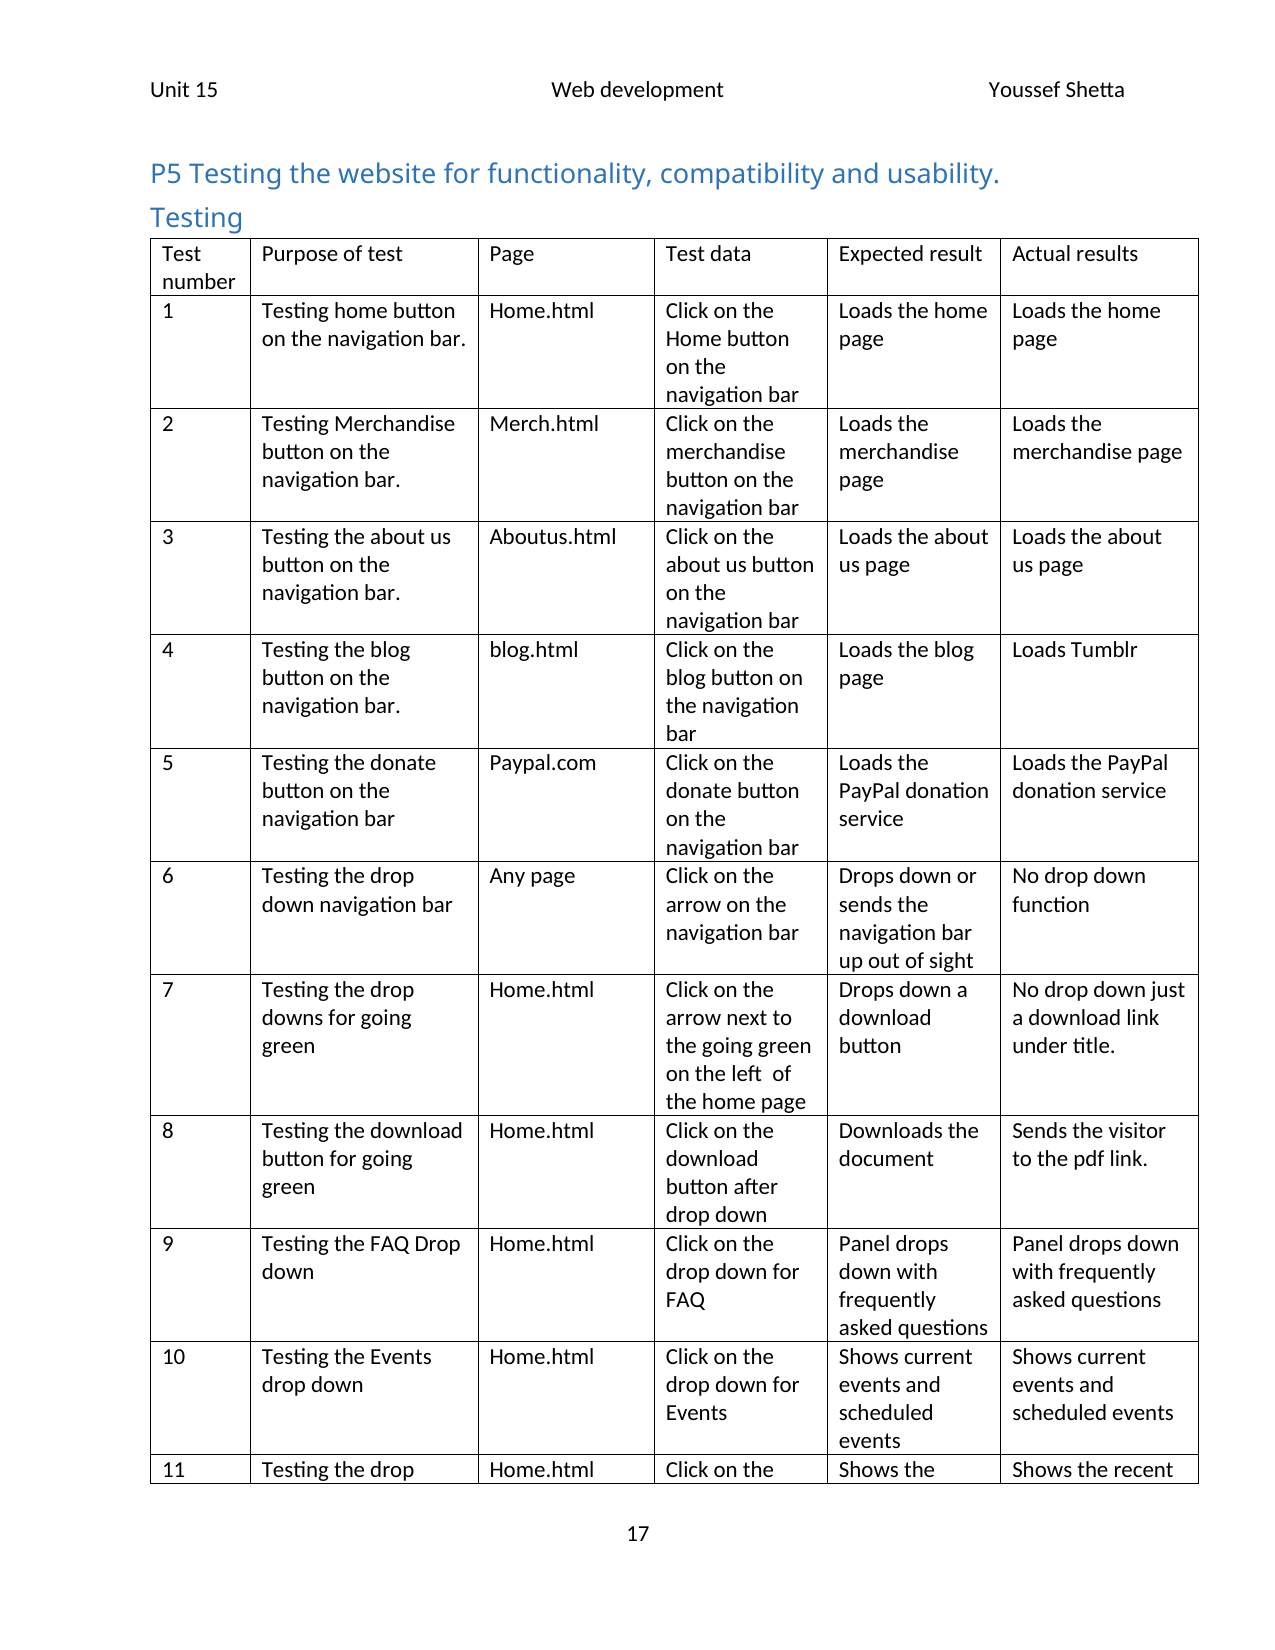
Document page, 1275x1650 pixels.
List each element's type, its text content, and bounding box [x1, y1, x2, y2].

table_cell Click on the about us button on the navigation bar [655, 522, 827, 634]
table_cell 8 [151, 1116, 250, 1228]
table_cell Testing the drop down navigation bar [251, 862, 478, 974]
table_header Test number [151, 239, 250, 295]
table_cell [828, 1455, 1000, 1483]
table_cell blog.html [479, 635, 654, 747]
table_cell Home.html [479, 1455, 654, 1483]
table_cell Home.html [479, 1342, 654, 1454]
table_cell Loads the PayPal donation service [828, 749, 1000, 861]
table_cell Panel drops down with frequently asked questions [1001, 1229, 1198, 1341]
table_cell 5 [151, 749, 250, 861]
table_header Expected result [828, 239, 1000, 295]
table_cell Click on the merchandise button on the navigation bar [655, 409, 827, 521]
subtitle Testing [150, 198, 1125, 235]
table_cell Testing the Events drop down [251, 1342, 478, 1454]
table_cell 4 [151, 635, 250, 747]
table_cell Shows current events and scheduled events [828, 1342, 1000, 1454]
table_cell No drop down just a download link under title. [1001, 975, 1198, 1115]
table_cell Click on the blog button on the navigation bar [655, 635, 827, 747]
table_cell Aboutus.html [479, 522, 654, 634]
table_cell Loads the about us page [828, 522, 1000, 634]
table_header Test data [655, 239, 827, 295]
table_cell Click on the download button after drop down [655, 1116, 827, 1228]
table_cell Click on the donate button on the navigation bar [655, 749, 827, 861]
table_header Purpose of test [251, 239, 478, 295]
table_cell Loads the merchandise page [828, 409, 1000, 521]
table_cell Loads the blog page [828, 635, 1000, 747]
table_cell 3 [151, 522, 250, 634]
table_cell Drops down or sends the navigation bar up out of sight [828, 862, 1000, 974]
table_cell Panel drops down with frequently asked questions [828, 1229, 1000, 1341]
table_cell Loads the PayPal donation service [1001, 749, 1198, 861]
table_cell Shows current events and scheduled events [1001, 1342, 1198, 1454]
table_cell Click on the arrow on the navigation bar [655, 862, 827, 974]
table_header Actual results [1001, 239, 1198, 295]
table_cell Sends the visitor to the pdf link. [1001, 1116, 1198, 1228]
table_cell Testing home button on the navigation bar. [251, 296, 478, 408]
table_cell Testing the about us button on the navigation bar. [251, 522, 478, 634]
table_cell 10 [151, 1342, 250, 1454]
table_cell Click on the arrow next to the going green on the left of the home page [655, 975, 827, 1115]
table_cell Testing the FAQ Drop down [251, 1229, 478, 1341]
table_cell Testing the blog button on the navigation bar. [251, 635, 478, 747]
table_cell No drop down function [1001, 862, 1198, 974]
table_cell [1001, 1455, 1198, 1483]
table_cell Any page [479, 862, 654, 974]
table_header Page [479, 239, 654, 295]
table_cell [655, 1455, 827, 1483]
table_cell Home.html [479, 975, 654, 1115]
table_cell 9 [151, 1229, 250, 1341]
table_cell Home.html [479, 1116, 654, 1228]
table_cell Loads the home page [828, 296, 1000, 408]
table_cell Paypal.com [479, 749, 654, 861]
table_cell Drops down a download button [828, 975, 1000, 1115]
table_cell Home.html [479, 1229, 654, 1341]
table_cell Testing Merchandise button on the navigation bar. [251, 409, 478, 521]
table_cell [251, 1455, 478, 1483]
table_cell Loads the home page [1001, 296, 1198, 408]
table_cell Click on the drop down for FAQ [655, 1229, 827, 1341]
table_cell 2 [151, 409, 250, 521]
table_cell Click on the Home button on the navigation bar [655, 296, 827, 408]
table_cell Click on the drop down for Events [655, 1342, 827, 1454]
table_cell Downloads the document [828, 1116, 1000, 1228]
table_cell 1 [151, 296, 250, 408]
table_cell Loads the about us page [1001, 522, 1198, 634]
table_cell 11 [151, 1455, 250, 1483]
table_cell Loads the merchandise page [1001, 409, 1198, 521]
table_cell Loads Tumblr [1001, 635, 1198, 747]
table_cell Merch.html [479, 409, 654, 521]
table_cell 6 [151, 862, 250, 974]
table_cell Testing the donate button on the navigation bar [251, 749, 478, 861]
table_cell Home.html [479, 296, 654, 408]
subtitle P5 Testing the website for functionality, compatibility and usability. [150, 154, 1125, 191]
table_cell 7 [151, 975, 250, 1115]
table_cell Testing the drop downs for going green [251, 975, 478, 1115]
table_cell Testing the download button for going green [251, 1116, 478, 1228]
